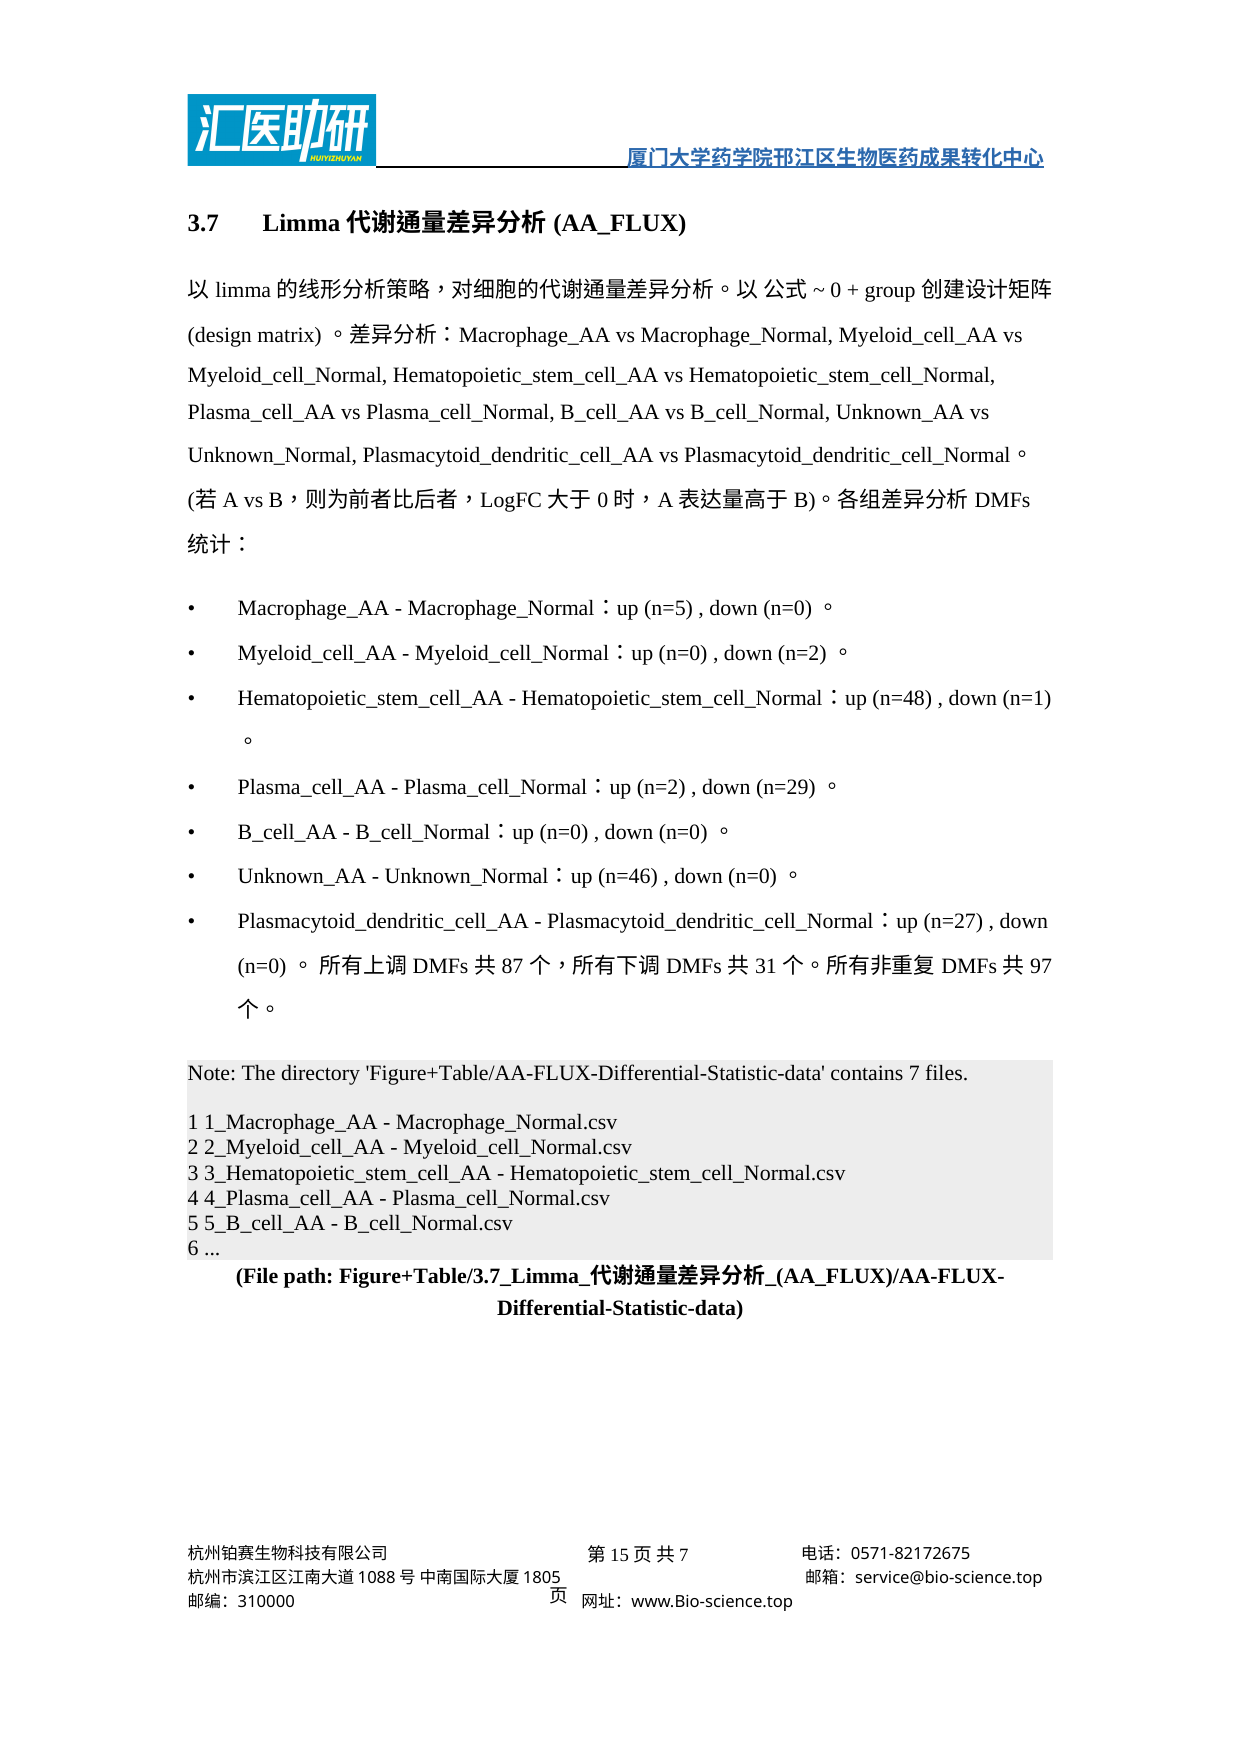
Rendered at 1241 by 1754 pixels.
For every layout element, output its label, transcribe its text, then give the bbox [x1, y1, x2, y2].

picture [282, 99, 327, 161]
picture [210, 106, 243, 150]
picture [201, 118, 208, 127]
text 以 limma 的线形分析策略，对细胞的代谢通量差异分析。以 公式 ~ 0 + group 创建设计矩阵 (design matrix) 。差异分析：Macrophage_AA vs Macrophage_Normal, Myeloid_cell_AA vs Myeloid_cell_Normal, Hematopoietic_stem_cell_AA vs Hematopoietic_stem_cell_Normal, Plasma_cell_AA vs Plasma_cell_Normal, B_cell_AA vs B_cell_Normal, Unknown_AA vs Unknown_Normal, Plasmacytoid_dendritic_cell_AA vs Plasmacytoid_dendritic_cell_Normal。(若 A vs B，则为前者比后者，LogFC 大于 0 时，A 表达量高于 B)。各组差异分析 DMFs 统计： [187, 274, 1053, 559]
list B_cell_AA - B_cell_Normal：up (n=0) , down (n=0) 。 [187, 831, 1053, 861]
picture [327, 106, 368, 150]
picture [196, 131, 208, 150]
list Macrophage_AA - Macrophage_Normal：up (n=5) , down (n=0) 。 [187, 592, 1053, 622]
list Myeloid_cell_AA - Myeloid_cell_Normal：up (n=0) , down (n=2) 。 [187, 641, 1053, 671]
text (File path: Figure+Table/3.7_Limma_代谢通量差异分析_(AA_FLUX)/AA-FLUX-Differential-Statistic-data) [187, 1266, 1053, 1326]
list Plasmacytoid_dendritic_cell_AA - Plasmacytoid_dendritic_cell_Normal：up (n=27) , down (n=0) 。 所有上调 DMFs 共 87 个，所有下调 DMFs 共 31 个。所有非重复 DMFs 共 97 个。 [187, 928, 1053, 1047]
picture [243, 106, 284, 150]
text Note: The directory 'Figure+Table/AA-FLUX-Differential-Statistic-data' contains 7 files. 1 1_Macrophage_AA - Macrophage_Normal.csv 2 2_Myeloid_cell_AA - Myeloid_cell_Normal.csv 3 3_Hematopoietic_stem_cell_AA - Hematopoietic_stem_cell_Normal.csv 4 4_Plasma_cell_AA - Plasma_cell_Normal.csv 5 5_B_cell_AA - B_cell_Normal.csv 6 ... [187, 1065, 1053, 1266]
list Plasma_cell_AA - Plasma_cell_Normal：up (n=2) , down (n=29) 。 [187, 782, 1053, 812]
subtitle 3.7 Limma 代谢通量差异分析 (AA_FLUX) [187, 205, 1053, 239]
picture [204, 106, 210, 114]
list Hematopoietic_stem_cell_AA - Hematopoietic_stem_cell_Normal：up (n=48) , down (n=1) 。 [187, 689, 1053, 764]
list Unknown_AA - Unknown_Normal：up (n=46) , down (n=0) 。 [187, 879, 1053, 909]
